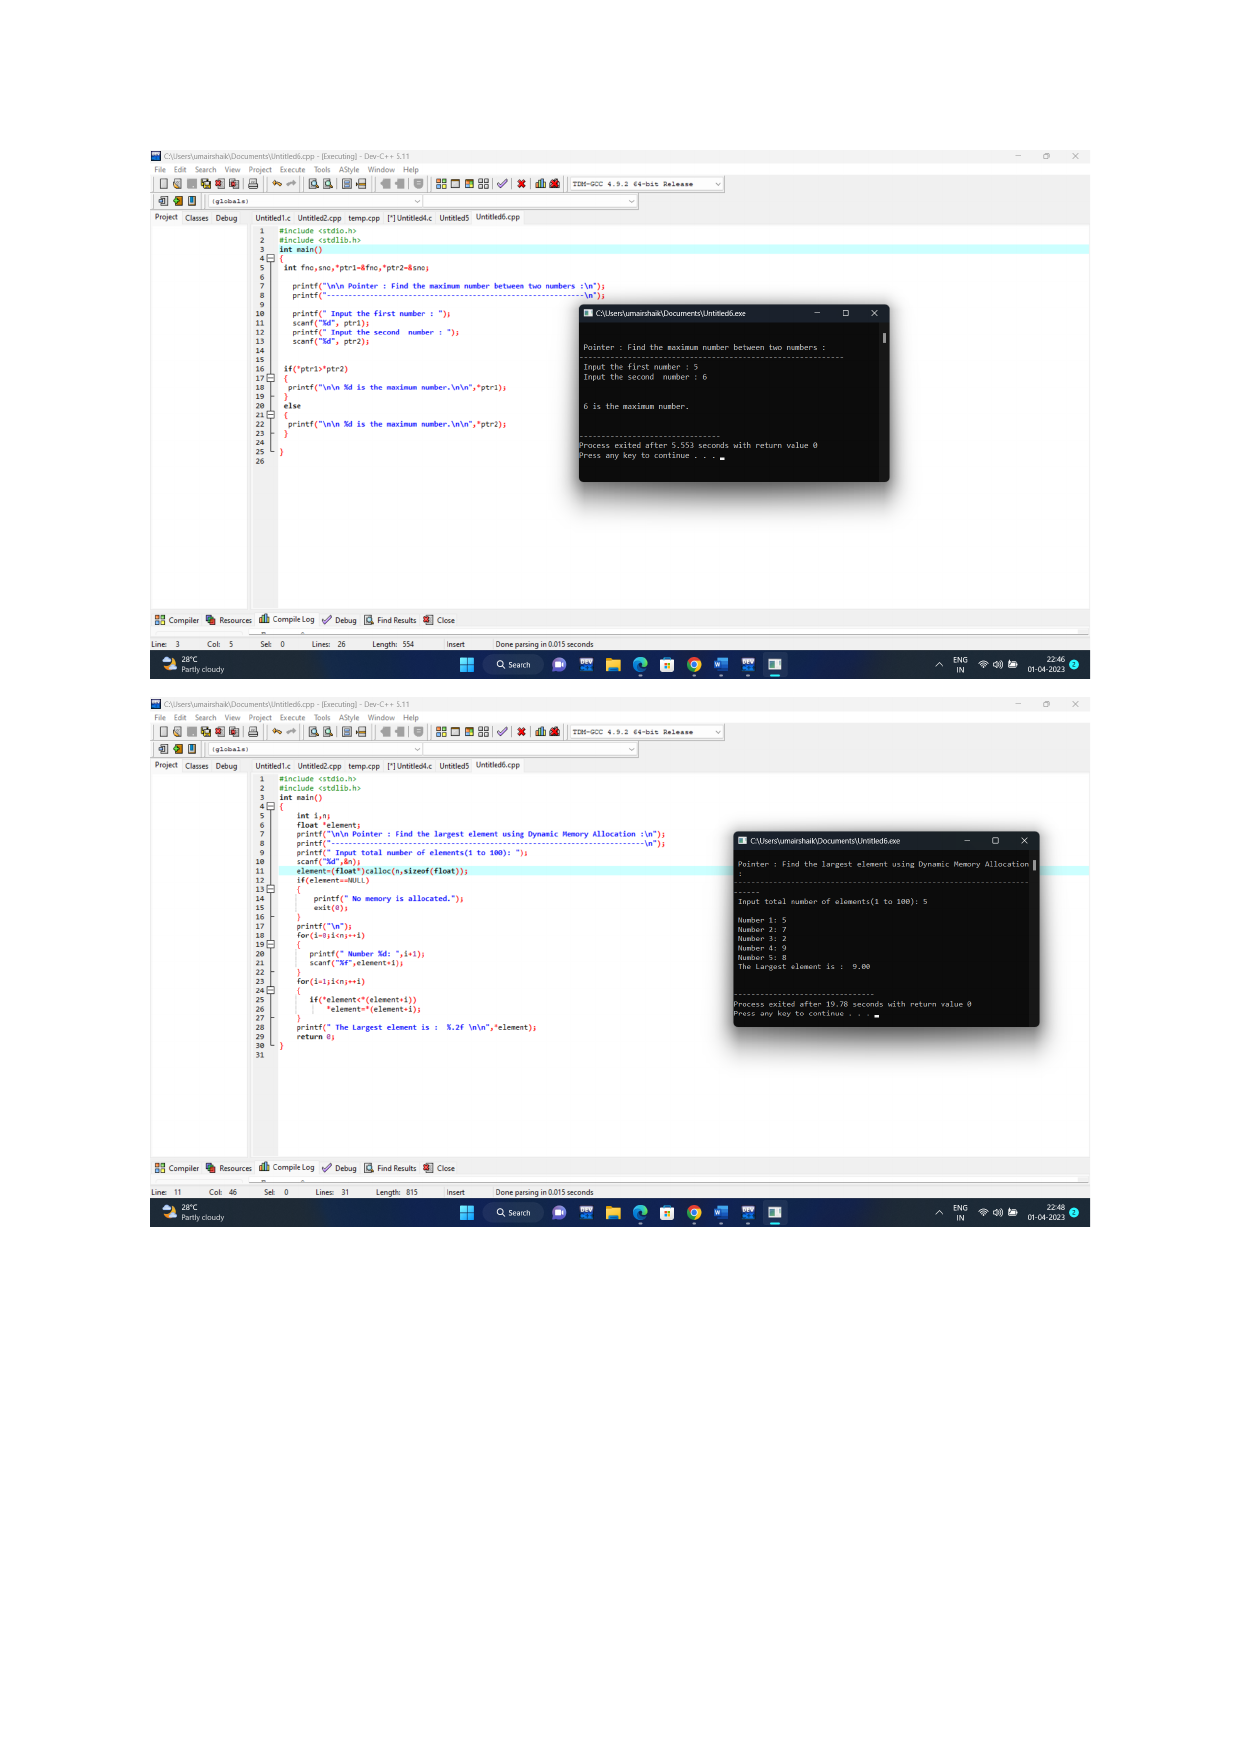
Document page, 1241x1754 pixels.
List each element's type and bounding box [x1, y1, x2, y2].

picture [150, 150, 1091, 679]
picture [150, 697, 1091, 1227]
